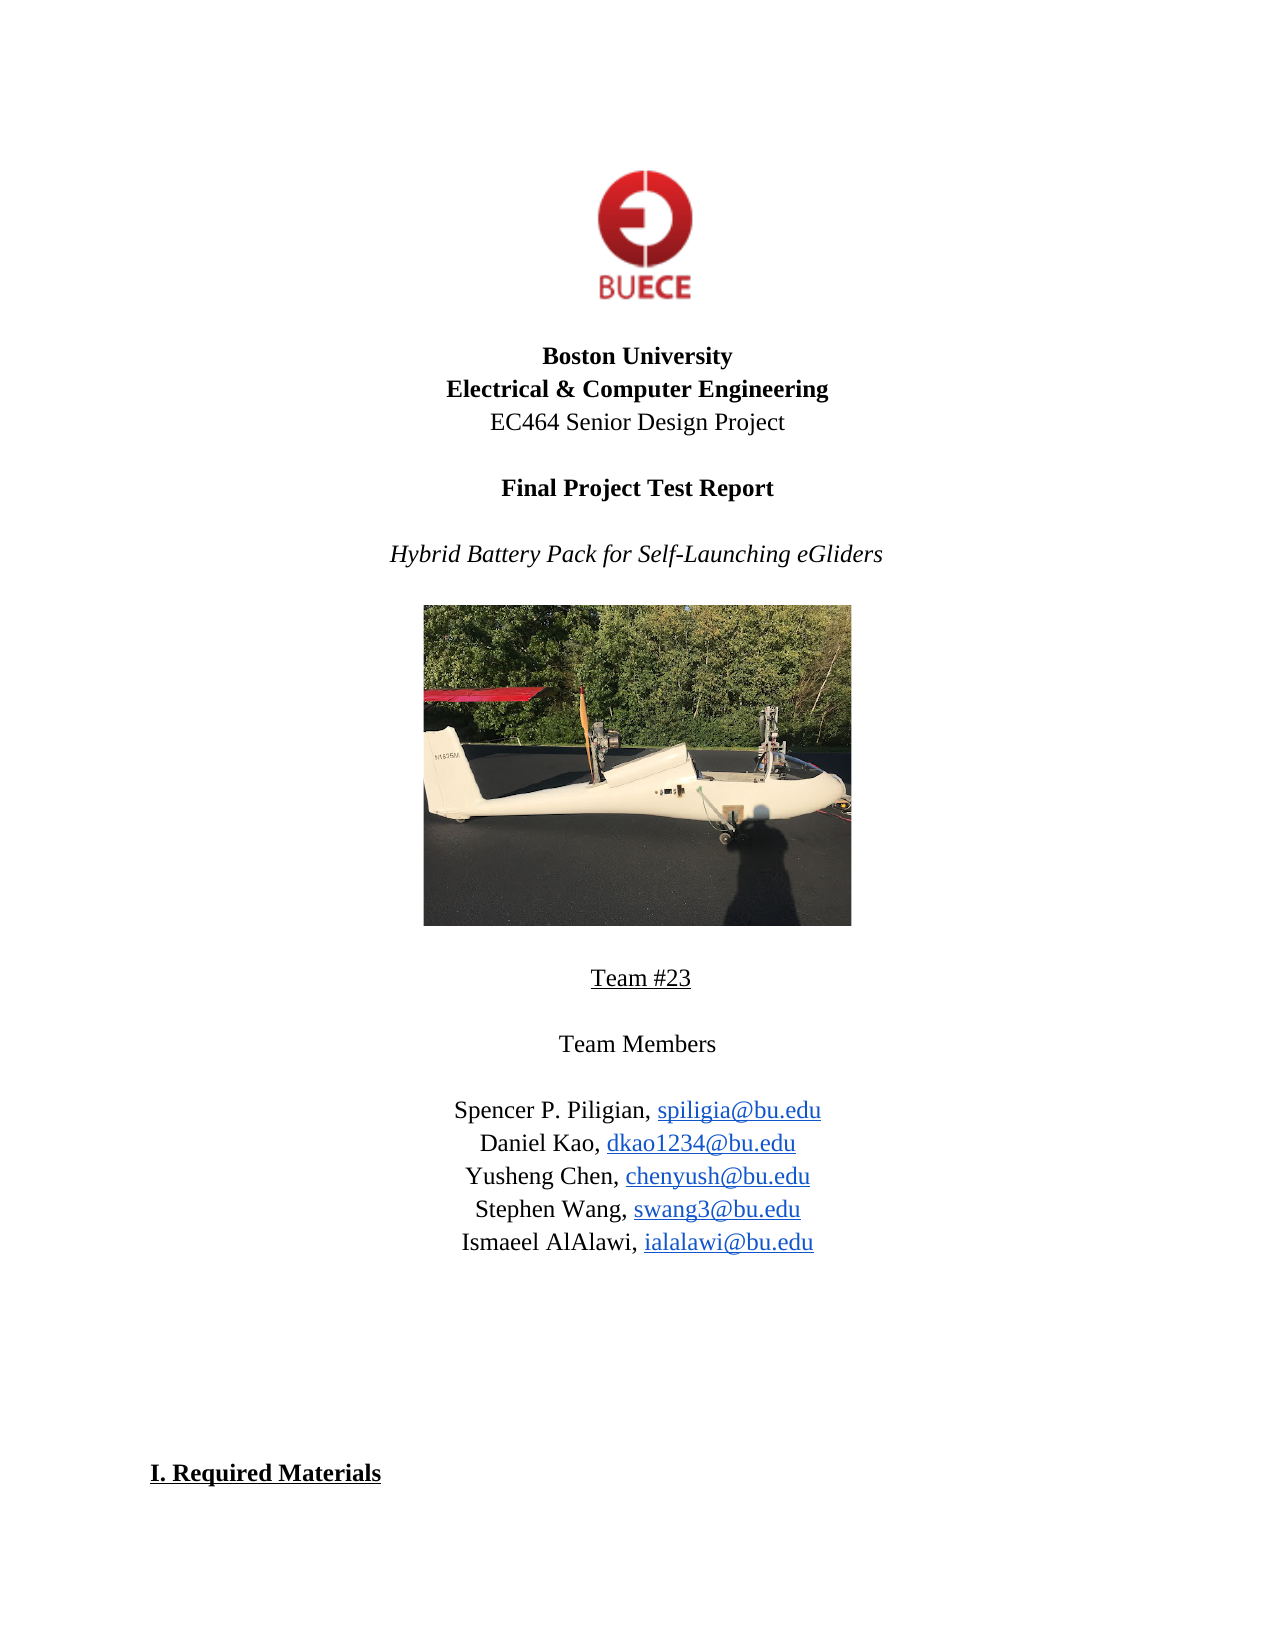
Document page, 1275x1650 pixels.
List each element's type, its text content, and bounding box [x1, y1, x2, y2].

text Electrical & Computer Engineering [150, 374, 1125, 403]
picture [555, 150, 720, 305]
text Team Members [150, 1029, 1125, 1057]
text Team #23 [150, 963, 1125, 991]
text Boston University [150, 341, 1125, 370]
text Daniel Kao, dkao1234@bu.edu [150, 1128, 1125, 1156]
picture [423, 605, 852, 926]
text Yusheng Chen, chenyush@bu.edu [150, 1161, 1125, 1189]
text EC464 Senior Design Project [150, 407, 1125, 436]
text Final Project Test Report [150, 473, 1125, 502]
text Spencer P. Piligian, spiligia@bu.edu [150, 1095, 1125, 1123]
text Ismaeel AlAlawi, ialalawi@bu.edu [150, 1227, 1125, 1256]
text Hybrid Battery Pack for Self-Launching eGliders [150, 539, 1125, 568]
text Stephen Wang, swang3@bu.edu [150, 1194, 1125, 1222]
text I. Required Materials [150, 1458, 1125, 1487]
